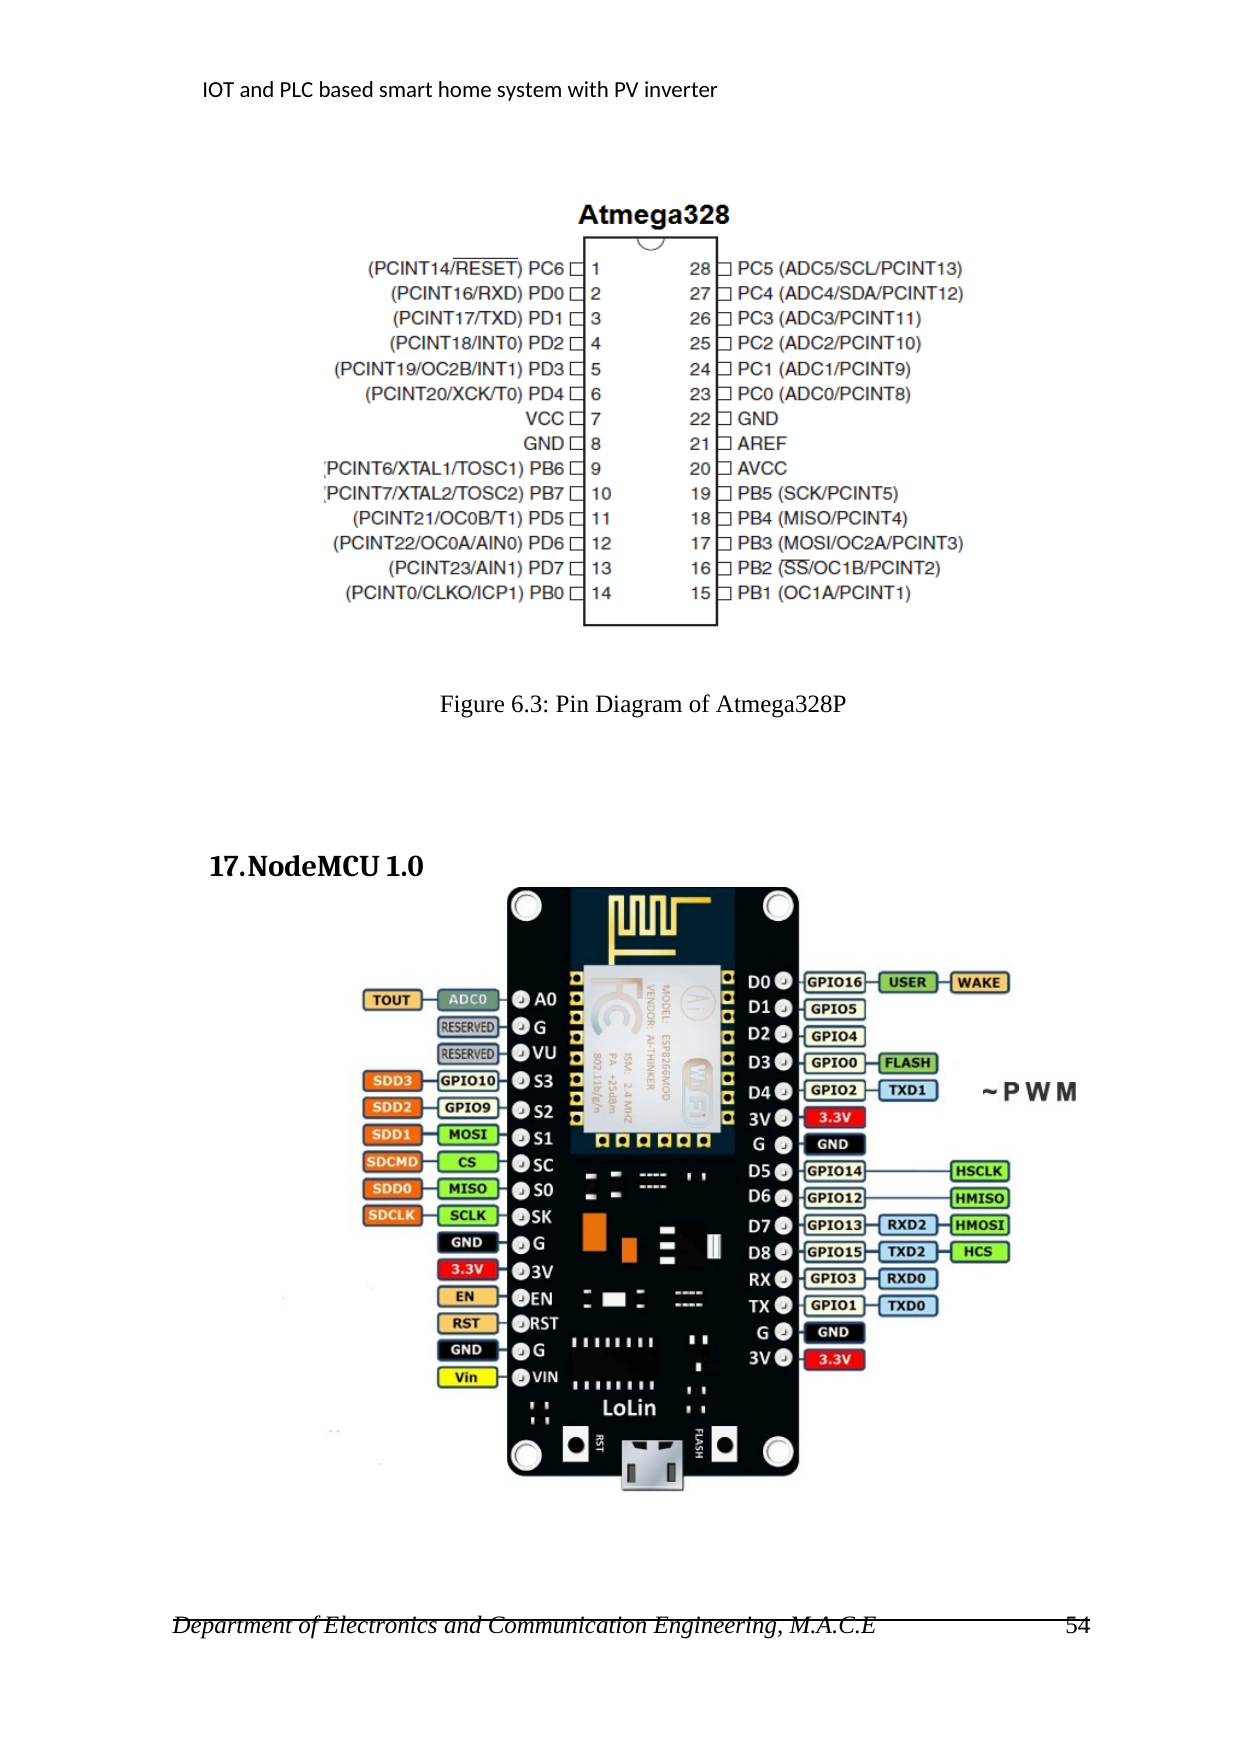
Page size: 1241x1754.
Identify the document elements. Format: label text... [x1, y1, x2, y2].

subtitle NodeMCU 1.0 [210, 849, 1090, 884]
picture [227, 887, 1146, 1494]
text Figure 6.3: Pin Diagram of Atmega328P [172, 689, 1084, 717]
picture [324, 198, 969, 632]
